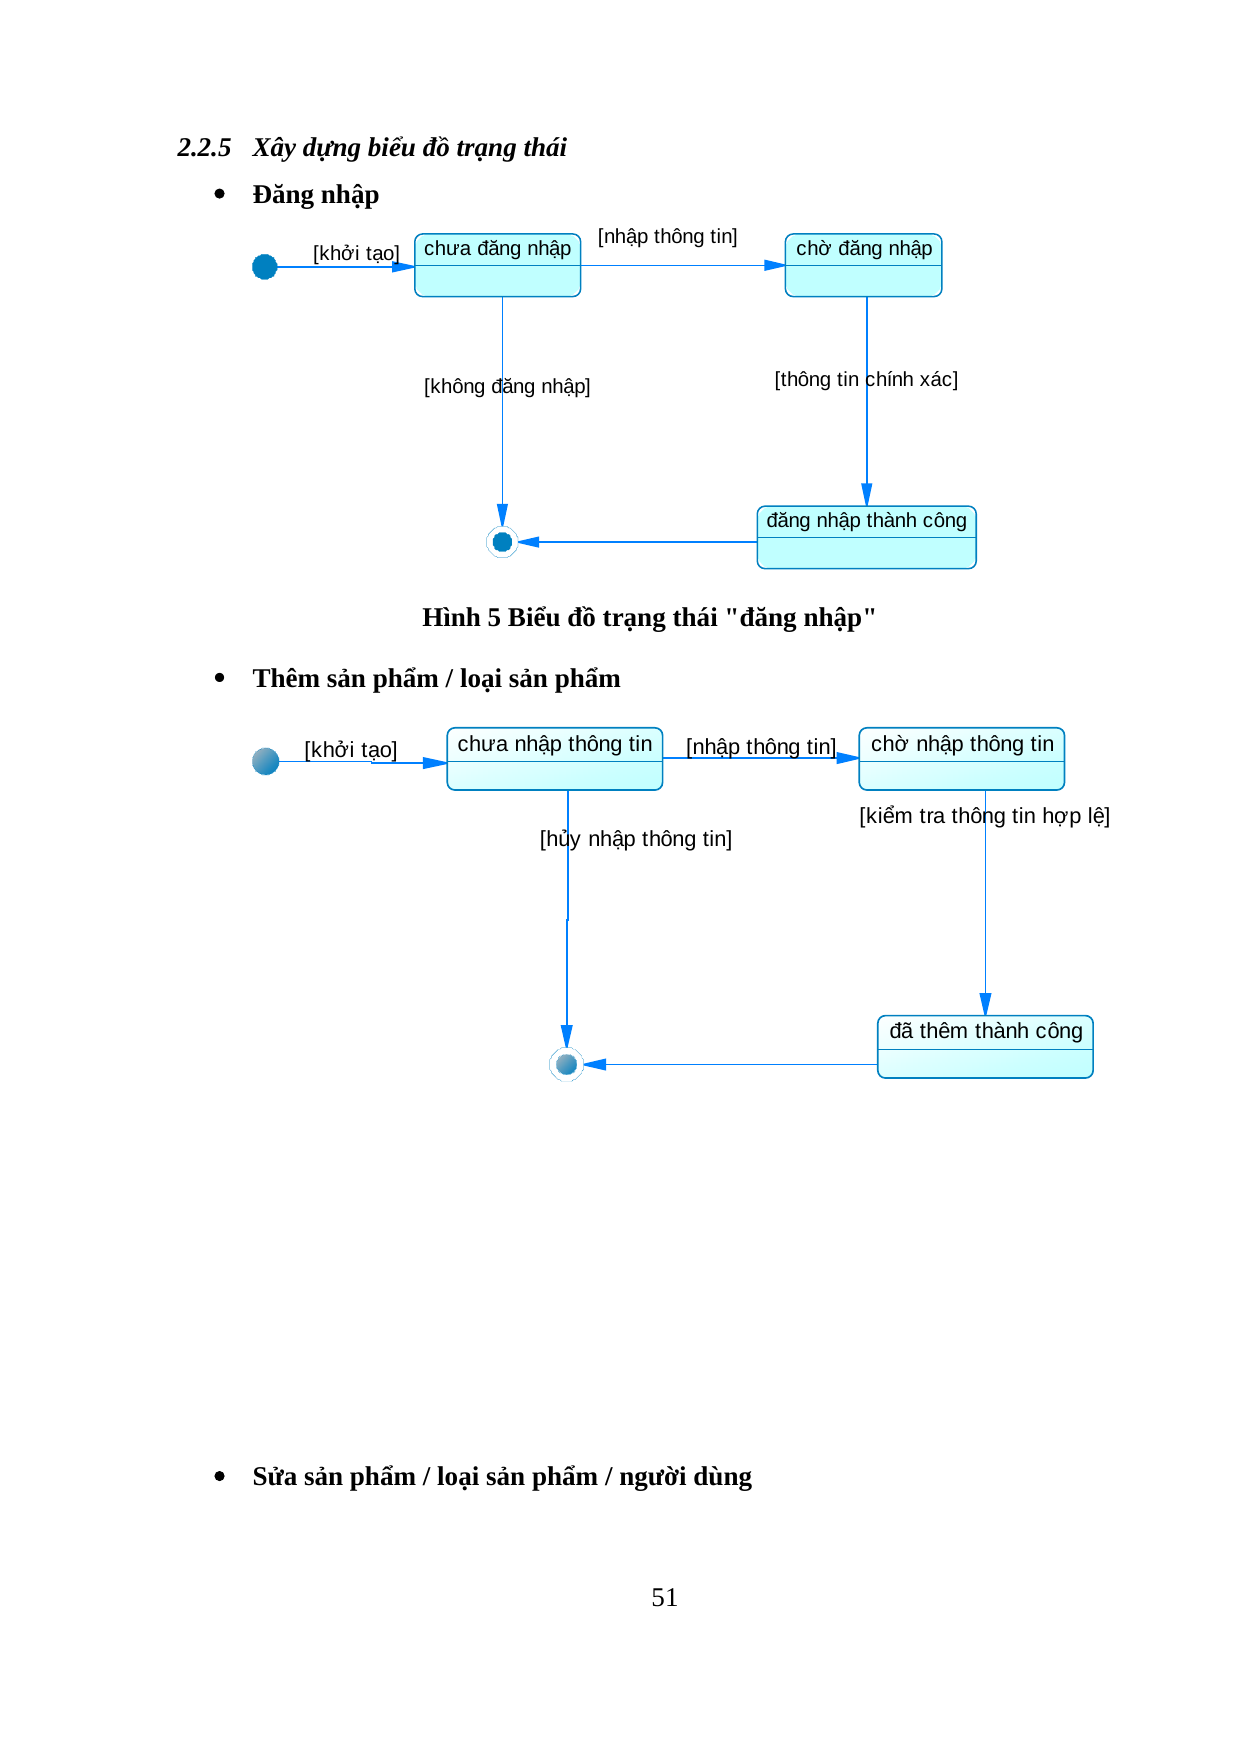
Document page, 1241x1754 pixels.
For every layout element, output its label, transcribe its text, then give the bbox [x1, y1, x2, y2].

picture [486, 526, 519, 558]
list Xây dựng biểu đồ trạng thái [177, 131, 1122, 162]
list Đăng nhập [215, 178, 1122, 209]
picture [549, 1047, 584, 1082]
picture [252, 747, 280, 776]
list Thêm sản phẩm / loại sản phẩm [215, 662, 1122, 694]
list Sửa sản phẩm / loại sản phẩm / người dùng [215, 1460, 1122, 1492]
